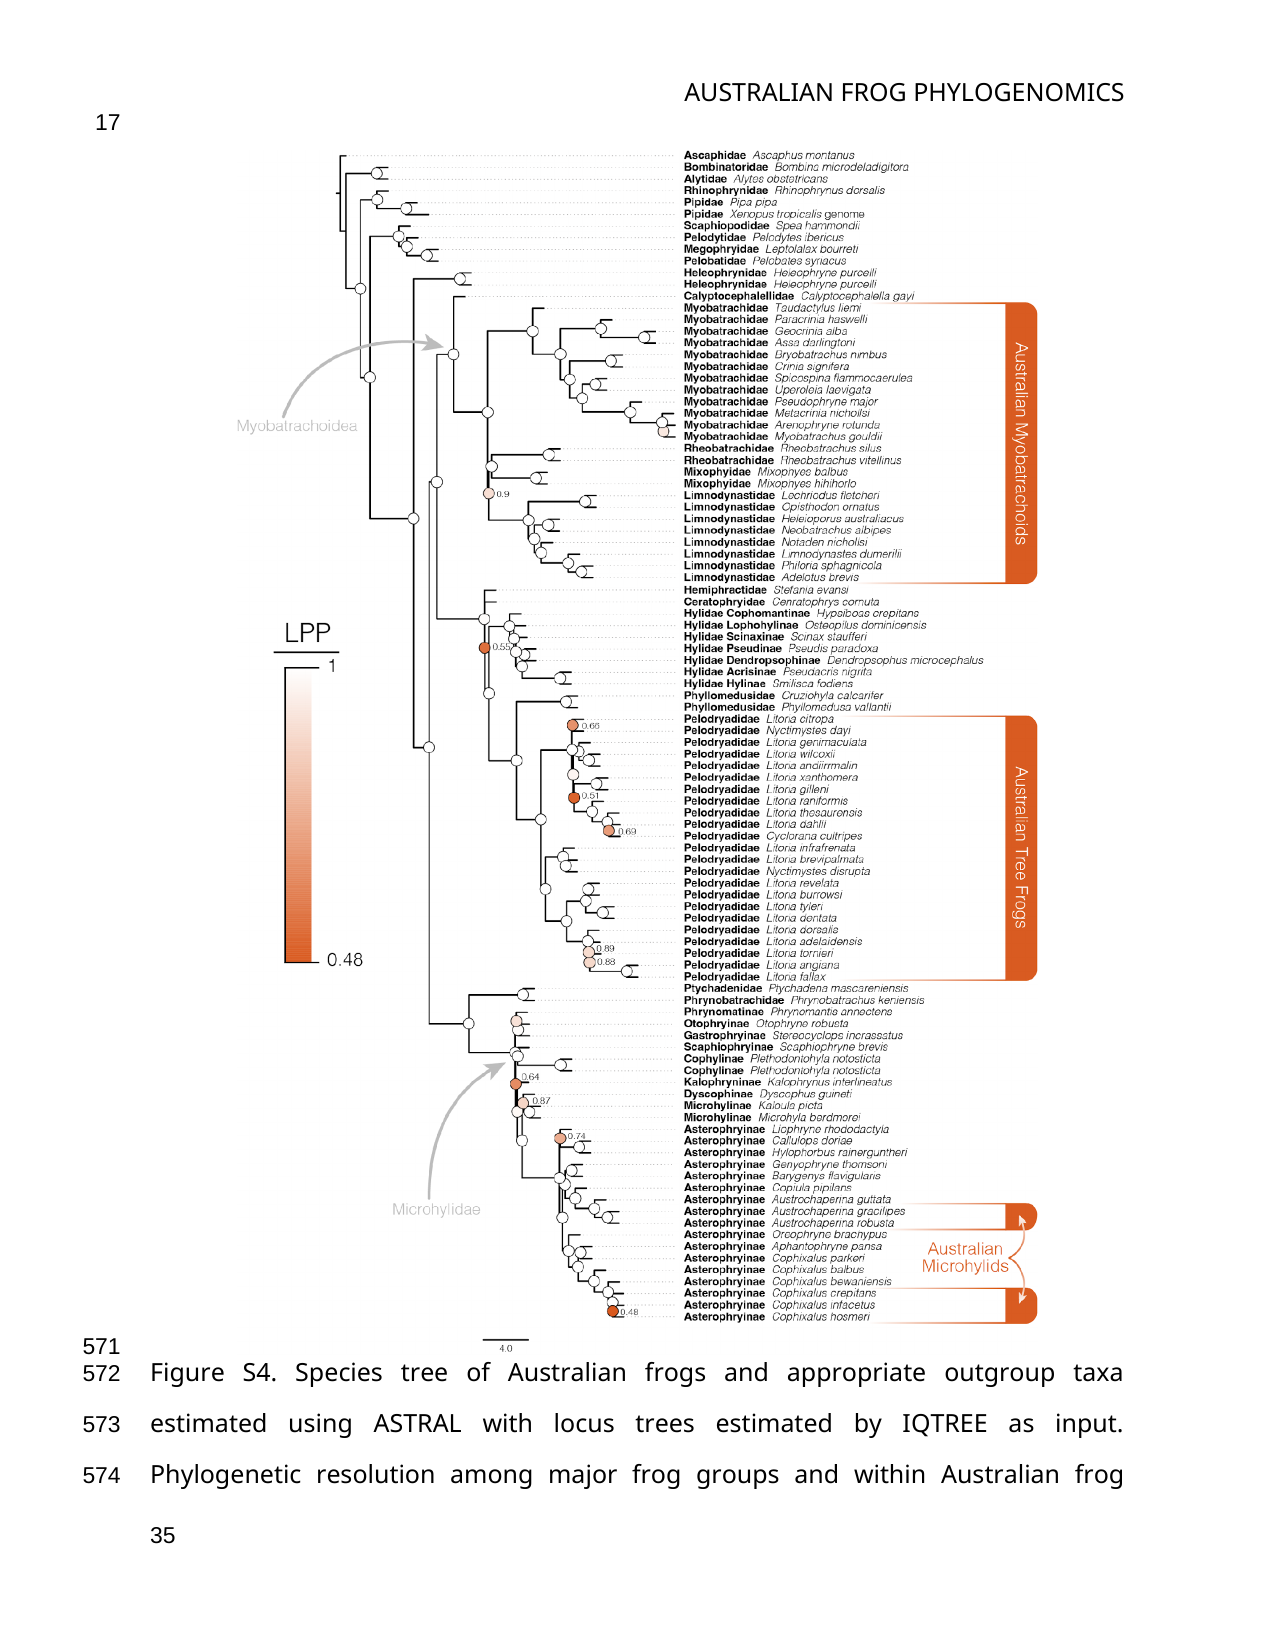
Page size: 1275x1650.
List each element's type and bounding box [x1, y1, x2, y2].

picture [236, 150, 1039, 1355]
text [150, 1354, 1125, 1491]
